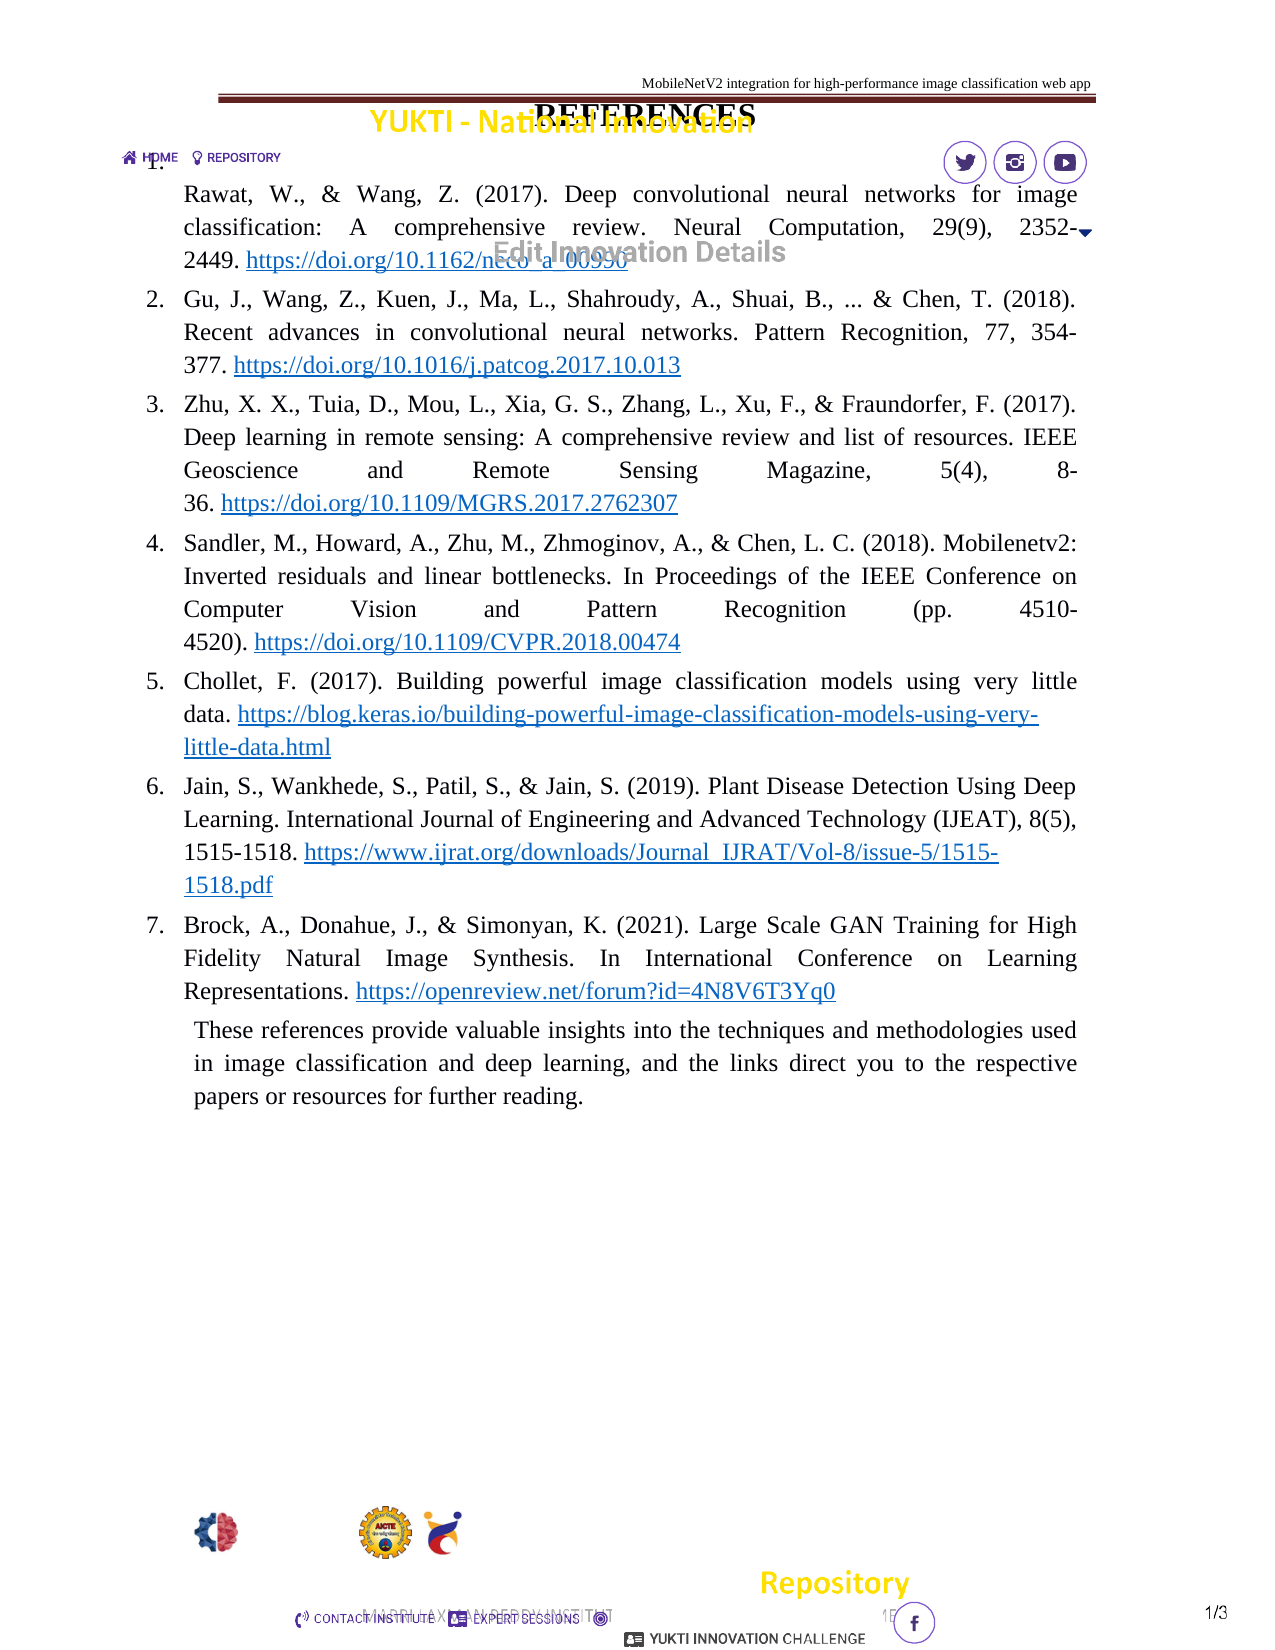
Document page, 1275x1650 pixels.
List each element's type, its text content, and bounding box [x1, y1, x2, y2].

picture [295, 1609, 612, 1628]
picture [624, 1632, 644, 1647]
list Brock, A., Donahue, J., & Simonyan, K. (2021). Large Scale GAN Training for High Fidelity Natural Image Synthesis. In International Conference on Learning Representations. https://openreview.net/forum?id=4N8V6T3Yq0 [146, 910, 1078, 1004]
picture [955, 154, 976, 171]
list Gu, J., Wang, Z., Kuen, J., Ma, L., Shahroudy, A., Shuai, B., ... & Chen, T. (2018). Recent advances in convolutional neural networks. Pattern Recognition, 77, 354-377. https://doi.org/10.1016/j.patcog.2017.10.013 [146, 284, 1078, 379]
list Zhu, X. X., Tuia, D., Mou, L., Xia, G. S., Zhang, L., Xu, F., & Fraundorfer, F. (2017). Deep learning in remote sensing: A comprehensive review and list of resources. IEEE Geoscience and Remote Sensing Magazine, 5(4), 8-36. https://doi.org/10.1109/MGRS.2017.2762307 [146, 389, 1078, 517]
list Chollet, F. (2017). Building powerful image classification models using very little data. https://blog.keras.io/building-powerful-image-classification-models-using-very-little-data.html [146, 666, 1078, 761]
picture [370, 110, 407, 132]
list Rawat, W., & Wang, Z. (2017). Deep convolutional neural networks for image classification: A comprehensive review. Neural Computation, 29(9), 2352-2449. https://doi.org/10.1162/neco_a_00990 [146, 146, 1078, 274]
picture [121, 151, 137, 164]
picture [1006, 154, 1024, 171]
picture [605, 109, 752, 133]
picture [697, 240, 762, 262]
picture [494, 240, 543, 262]
picture [783, 1633, 865, 1644]
list Jain, S., Wankhede, S., Patil, S., & Jain, S. (2019). Plant Disease Detection Using Deep Learning. International Journal of Engineering and Advanced Technology (IJEAT), 8(5), 1515-1518. https://www.ijrat.org/downloads/Journal_IJRAT/Vol-8/issue-5/1515-1518.pdf [146, 771, 1078, 899]
picture [1054, 154, 1076, 171]
text These references provide valuable insights into the techniques and methodologies used in image classification and deep learning, and the links direct you to the respective papers or resources for further reading. [194, 1015, 1078, 1110]
subtitle REFERENCES [120, 96, 1171, 134]
picture [762, 1570, 909, 1599]
picture [884, 1609, 897, 1622]
picture [479, 109, 594, 133]
list Sandler, M., Howard, A., Zhu, M., Zhmoginov, A., & Chen, L. C. (2018). Mobilenetv2: Inverted residuals and linear bottlenecks. In Proceedings of the IEEE Conference on Computer Vision and Pattern Recognition (pp. 4510-4520). https://doi.org/10.1109/CVPR.2018.00474 [146, 528, 1078, 656]
picture [411, 110, 451, 132]
picture [192, 1506, 465, 1559]
picture [1205, 1605, 1227, 1619]
